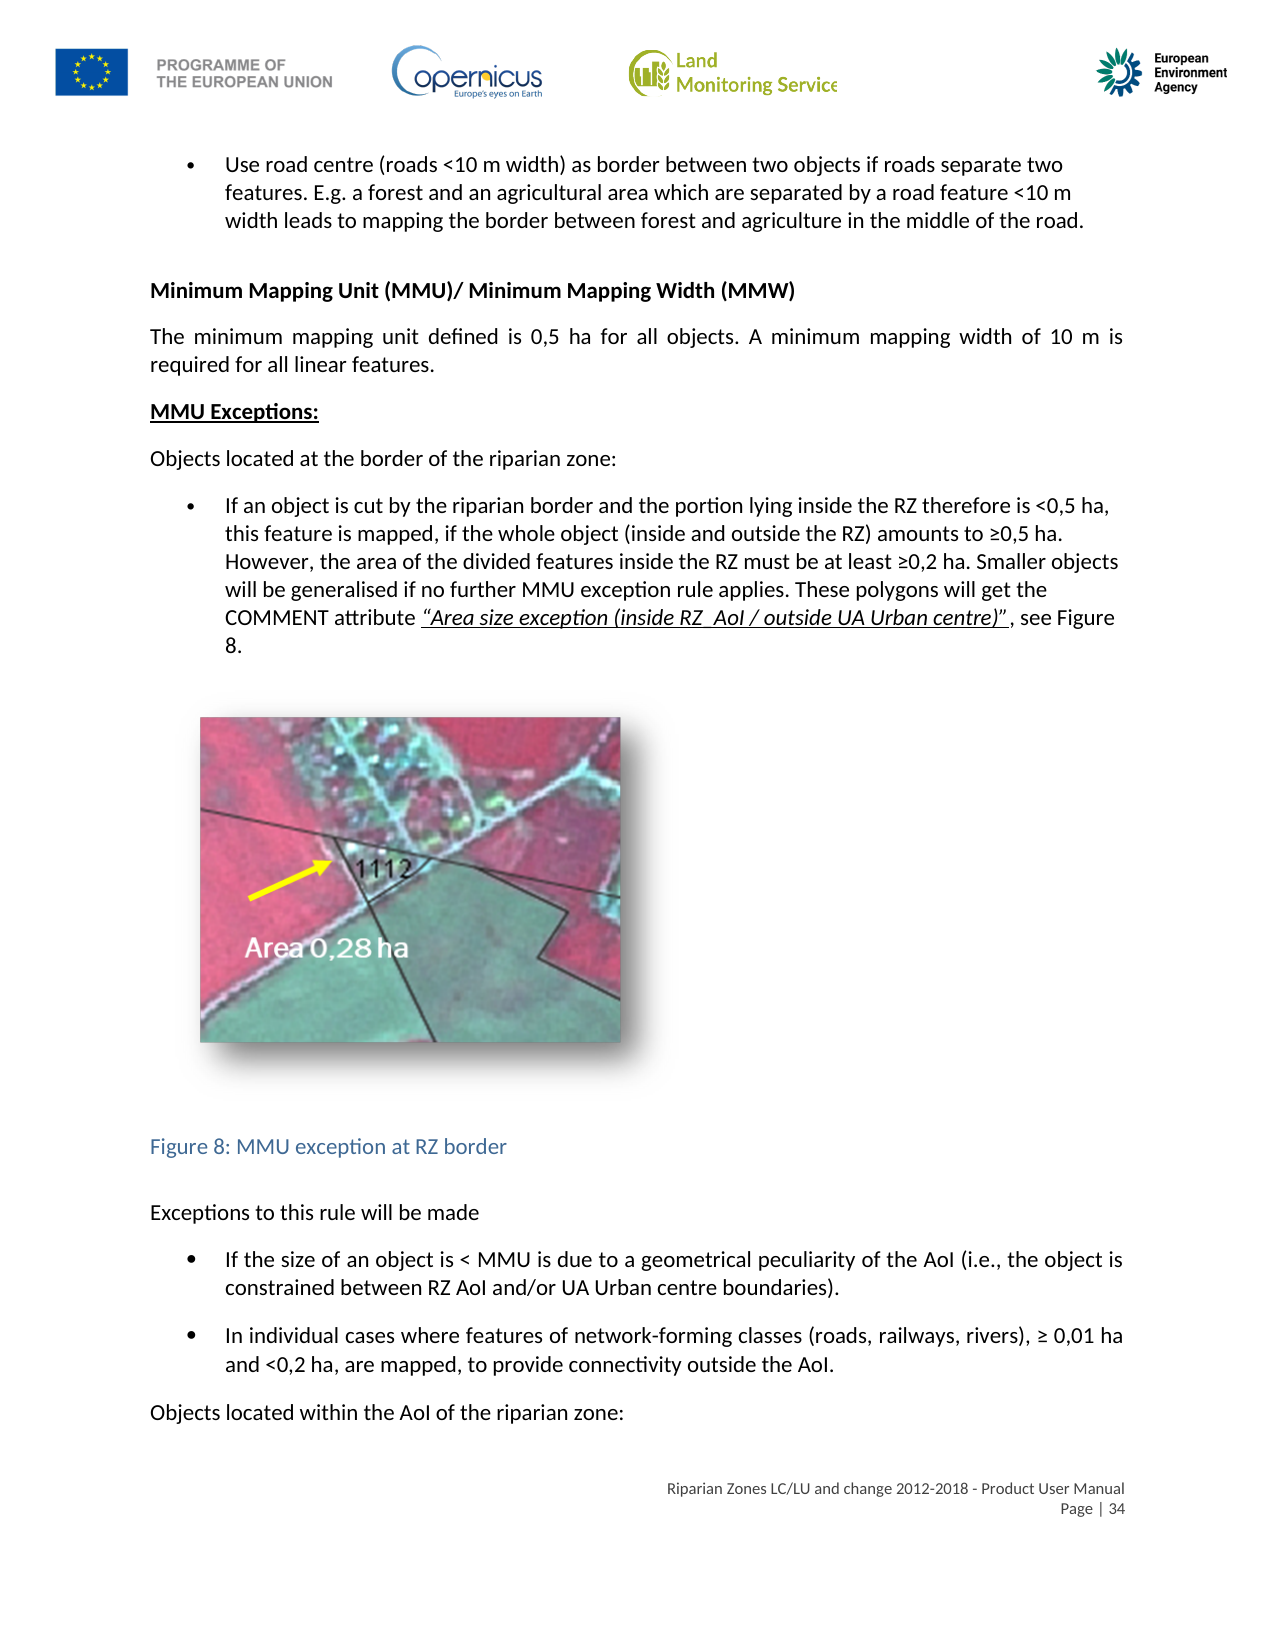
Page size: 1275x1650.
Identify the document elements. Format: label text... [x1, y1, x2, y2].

text Exceptions to this rule will be made [150, 1198, 1125, 1226]
picture [628, 50, 837, 97]
text Objects located within the AoI of the riparian zone: [150, 1398, 1125, 1427]
text Objects located at the border of the riparian zone: [150, 444, 1125, 472]
list Use road centre (roads <10 m width) as border between two objects if roads separate two features. E.g. a forest and an agricultural area which are separated by a road feature <10 m width leads to mapping the border between forest and agriculture in the middle of the road. [187, 150, 1125, 257]
text The minimum mapping unit defined is 0,5 ha for all objects. A minimum mapping width of 10 m is required for all linear features. [150, 322, 1125, 378]
picture [371, 15, 560, 130]
picture [1094, 46, 1228, 97]
picture [168, 685, 686, 1108]
picture [29, 21, 351, 124]
text Figure 8: MMU exception at RZ border [150, 1132, 1125, 1161]
list If an object is cut by the riparian border and the portion lying inside the RZ therefore is <0,5 ha, this feature is mapped, if the whole object (inside and outside the RZ) amounts to ≥0,5 ha. However, the area of the divided features inside the RZ must be at least ≥0,2 ha. Smaller objects will be generalised if no further MMU exception rule applies. These polygons will get the COMMENT attribute “Area size exception (inside RZ_AoI / outside UA Urban centre)”, see Figure 8. [187, 491, 1125, 682]
list If the size of an object is < MMU is due to a geometrical peculiarity of the AoI (i.e., the object is constrained between RZ AoI and/or UA Urban centre boundaries). [187, 1245, 1125, 1301]
text Minimum Mapping Unit (MMU)/ Minimum Mapping Width (MMW) [150, 276, 1125, 304]
list In individual cases where features of network-forming classes (roads, railways, rivers), ≥ 0,01 ha and <0,2 ha, are mapped, to provide connectivity outside the AoI. [187, 1322, 1125, 1378]
text MMU Exceptions: [150, 397, 1125, 425]
